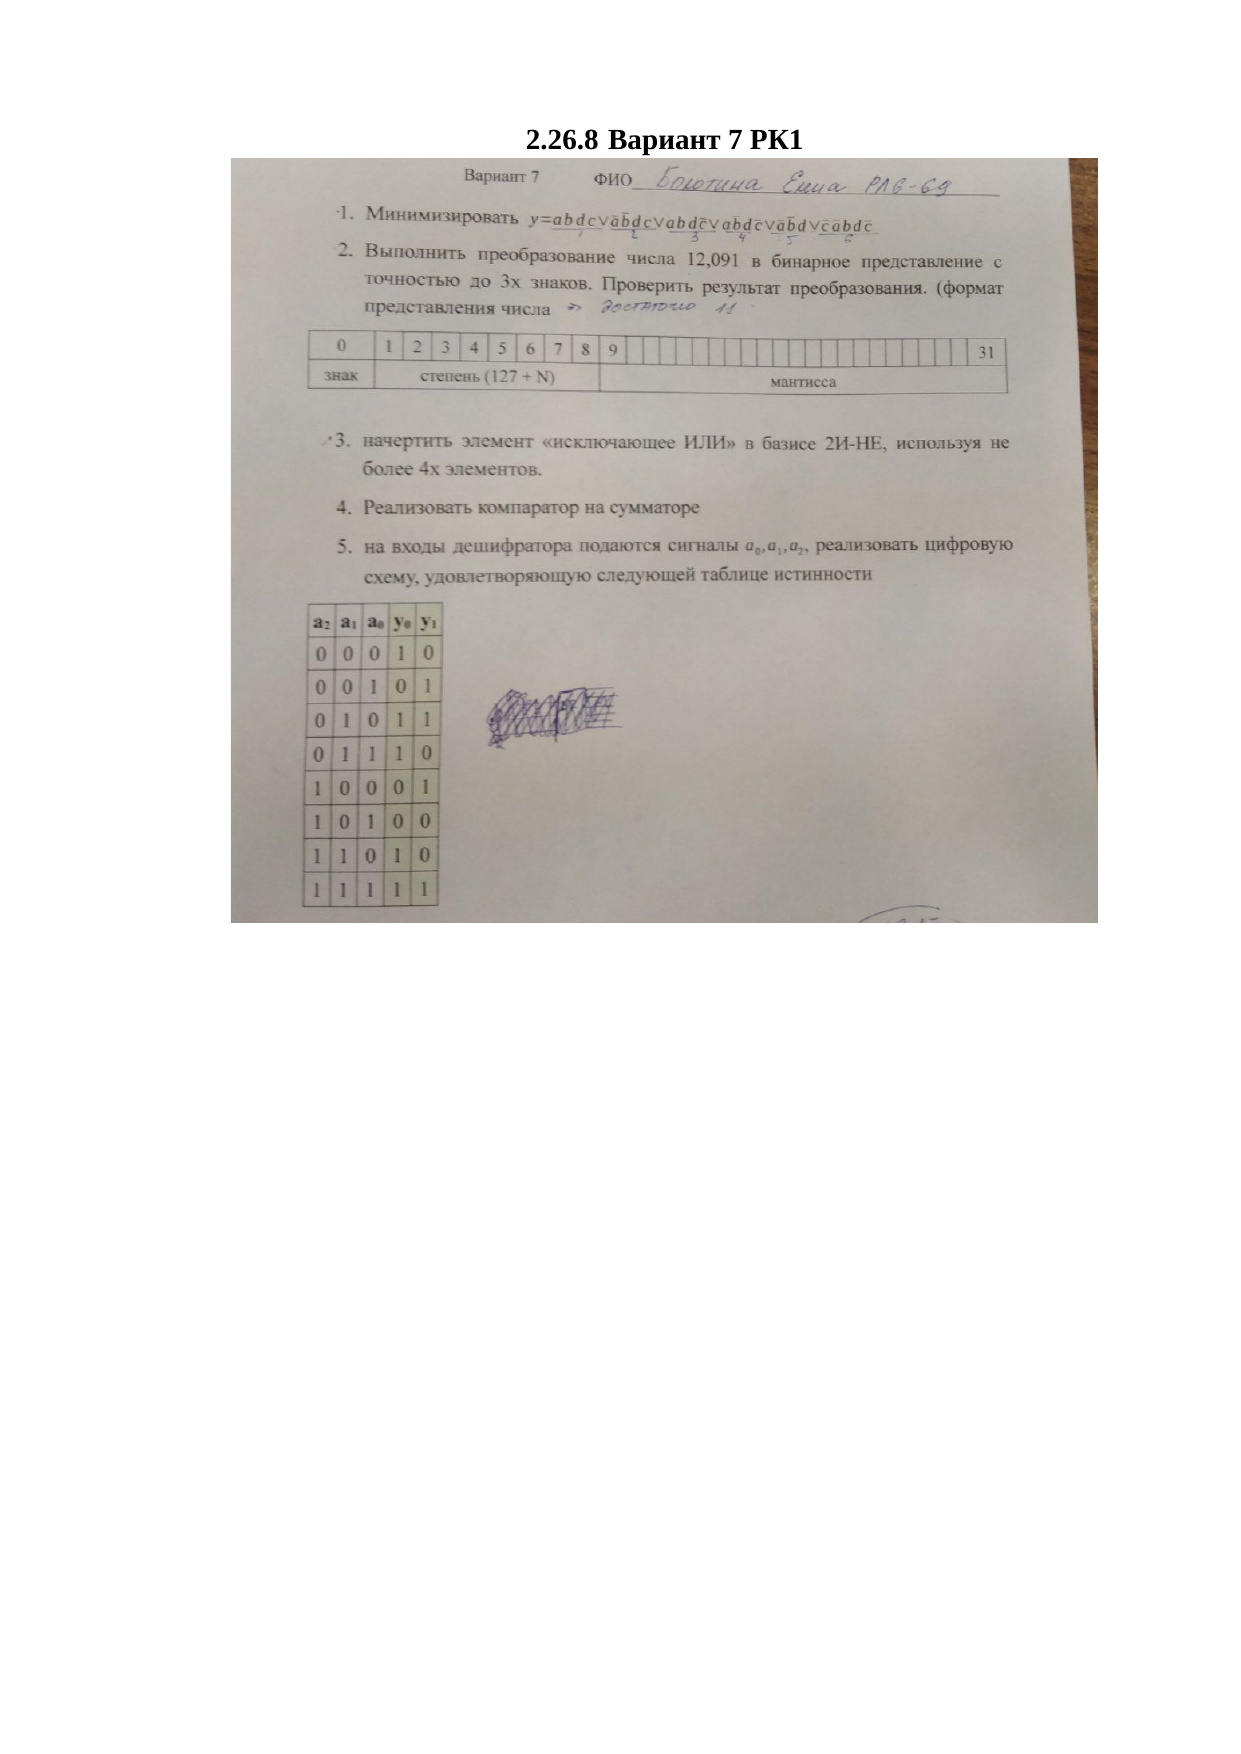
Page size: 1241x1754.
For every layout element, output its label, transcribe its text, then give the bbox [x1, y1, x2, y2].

subtitle Вариант 7 РК1 [177, 122, 1152, 156]
picture [230, 158, 1098, 923]
